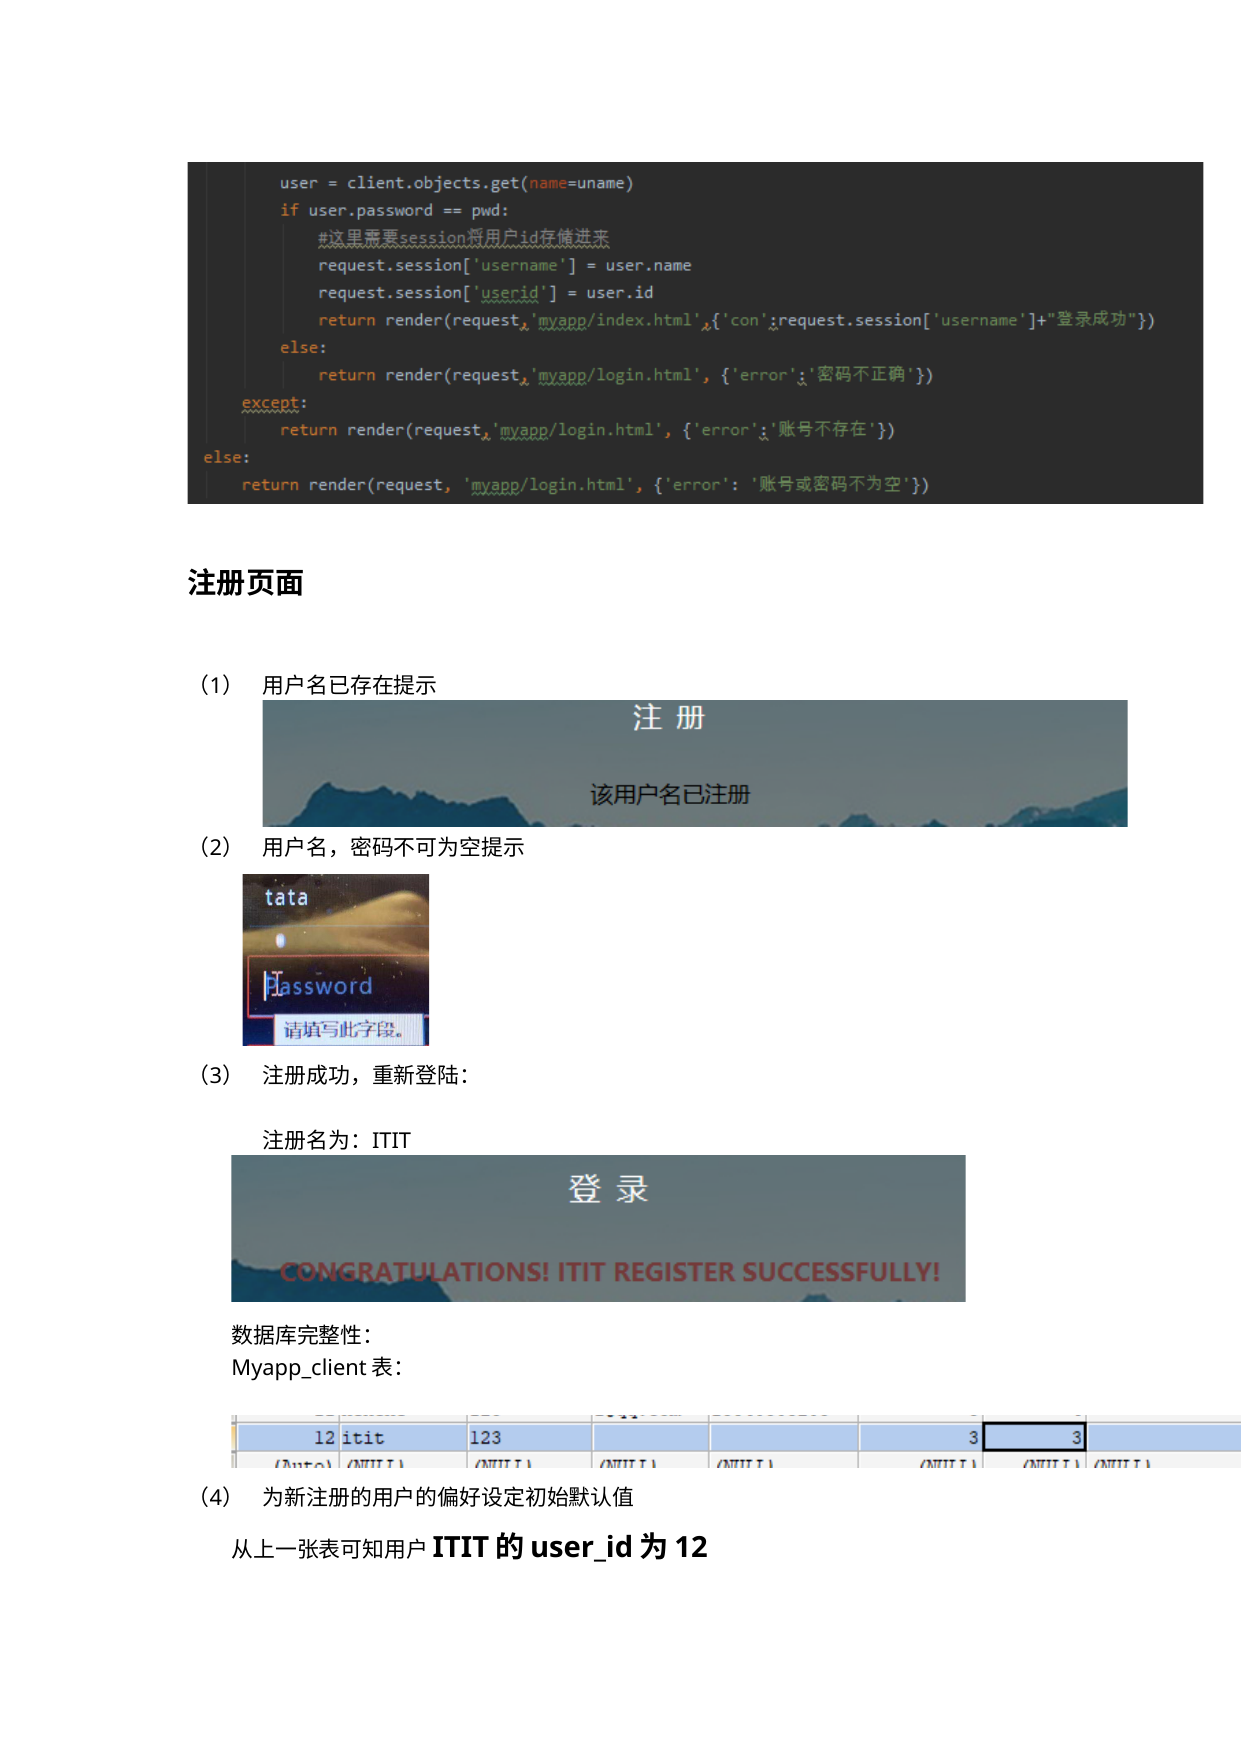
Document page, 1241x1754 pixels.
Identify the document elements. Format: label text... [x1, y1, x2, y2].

list 为新注册的用户的偏好设定初始默认值 [187, 1480, 1053, 1512]
list 用户名，密码不可为空提示 [187, 830, 1053, 862]
picture [231, 1155, 966, 1302]
picture [242, 874, 430, 1046]
picture [231, 1415, 1241, 1468]
list 数据库完整性： [187, 1317, 1053, 1350]
subtitle 注册页面 [187, 549, 1053, 614]
list 用户名已存在提示 [187, 667, 1053, 700]
list 从上一张表可知用户ITIT的user_id为12 [187, 1512, 1053, 1577]
list 注册成功，重新登陆： [187, 1057, 1053, 1090]
picture [262, 700, 1128, 827]
picture [187, 162, 1204, 504]
list 注册名为：ITIT [262, 1122, 1053, 1155]
list Myapp_client表： [187, 1350, 1053, 1382]
